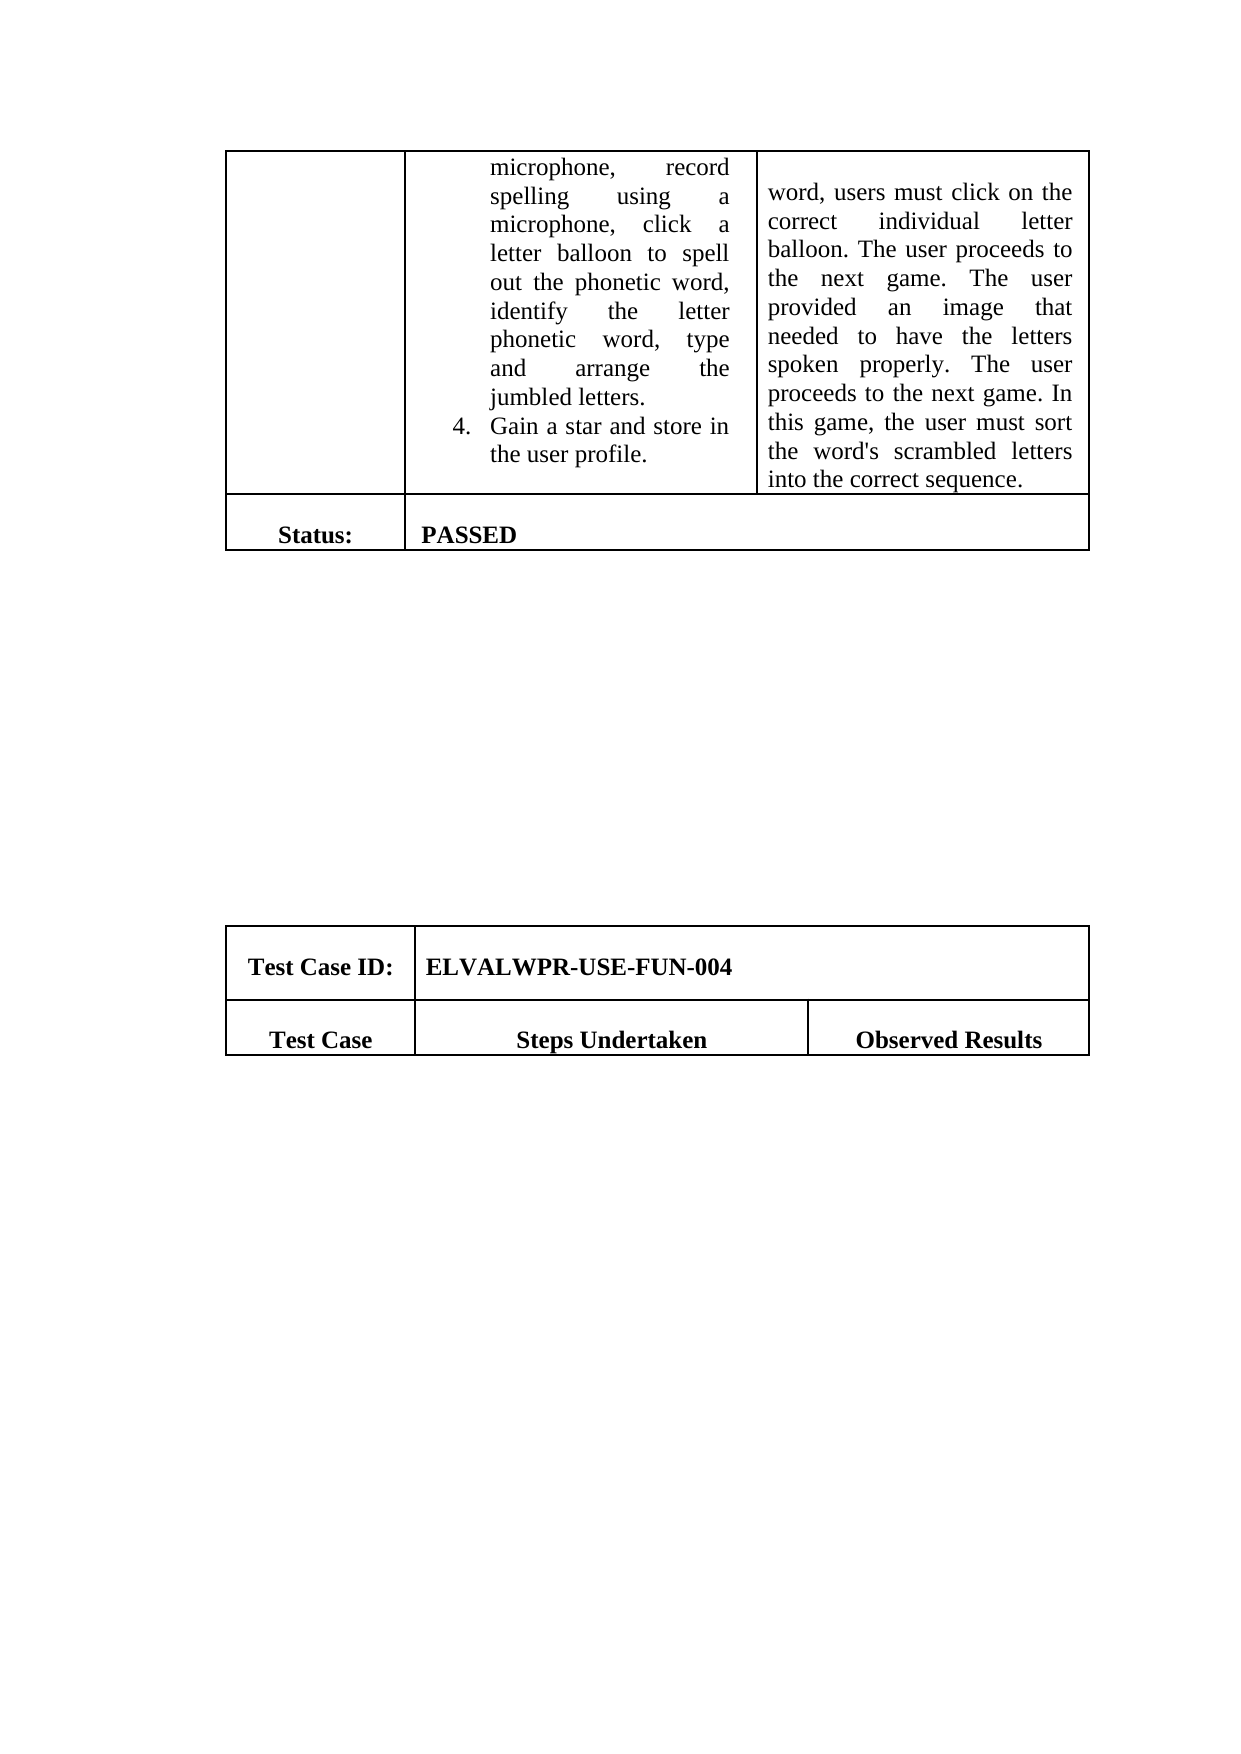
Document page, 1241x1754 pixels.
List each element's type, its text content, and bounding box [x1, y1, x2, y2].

table_cell Observed Results [809, 1001, 1088, 1054]
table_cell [758, 152, 1088, 493]
table_cell PASSED [406, 495, 757, 549]
table_header [808, 927, 1088, 998]
table_cell Test Case [227, 1001, 414, 1054]
table_header ELVALWPR-USE-FUN-004 [416, 927, 808, 998]
table_header Test Case ID: [227, 927, 414, 998]
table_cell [406, 152, 756, 493]
table_cell Steps Undertaken [416, 1001, 807, 1054]
table_cell Status: [227, 495, 404, 549]
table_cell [227, 152, 404, 493]
table_cell [757, 495, 1088, 549]
